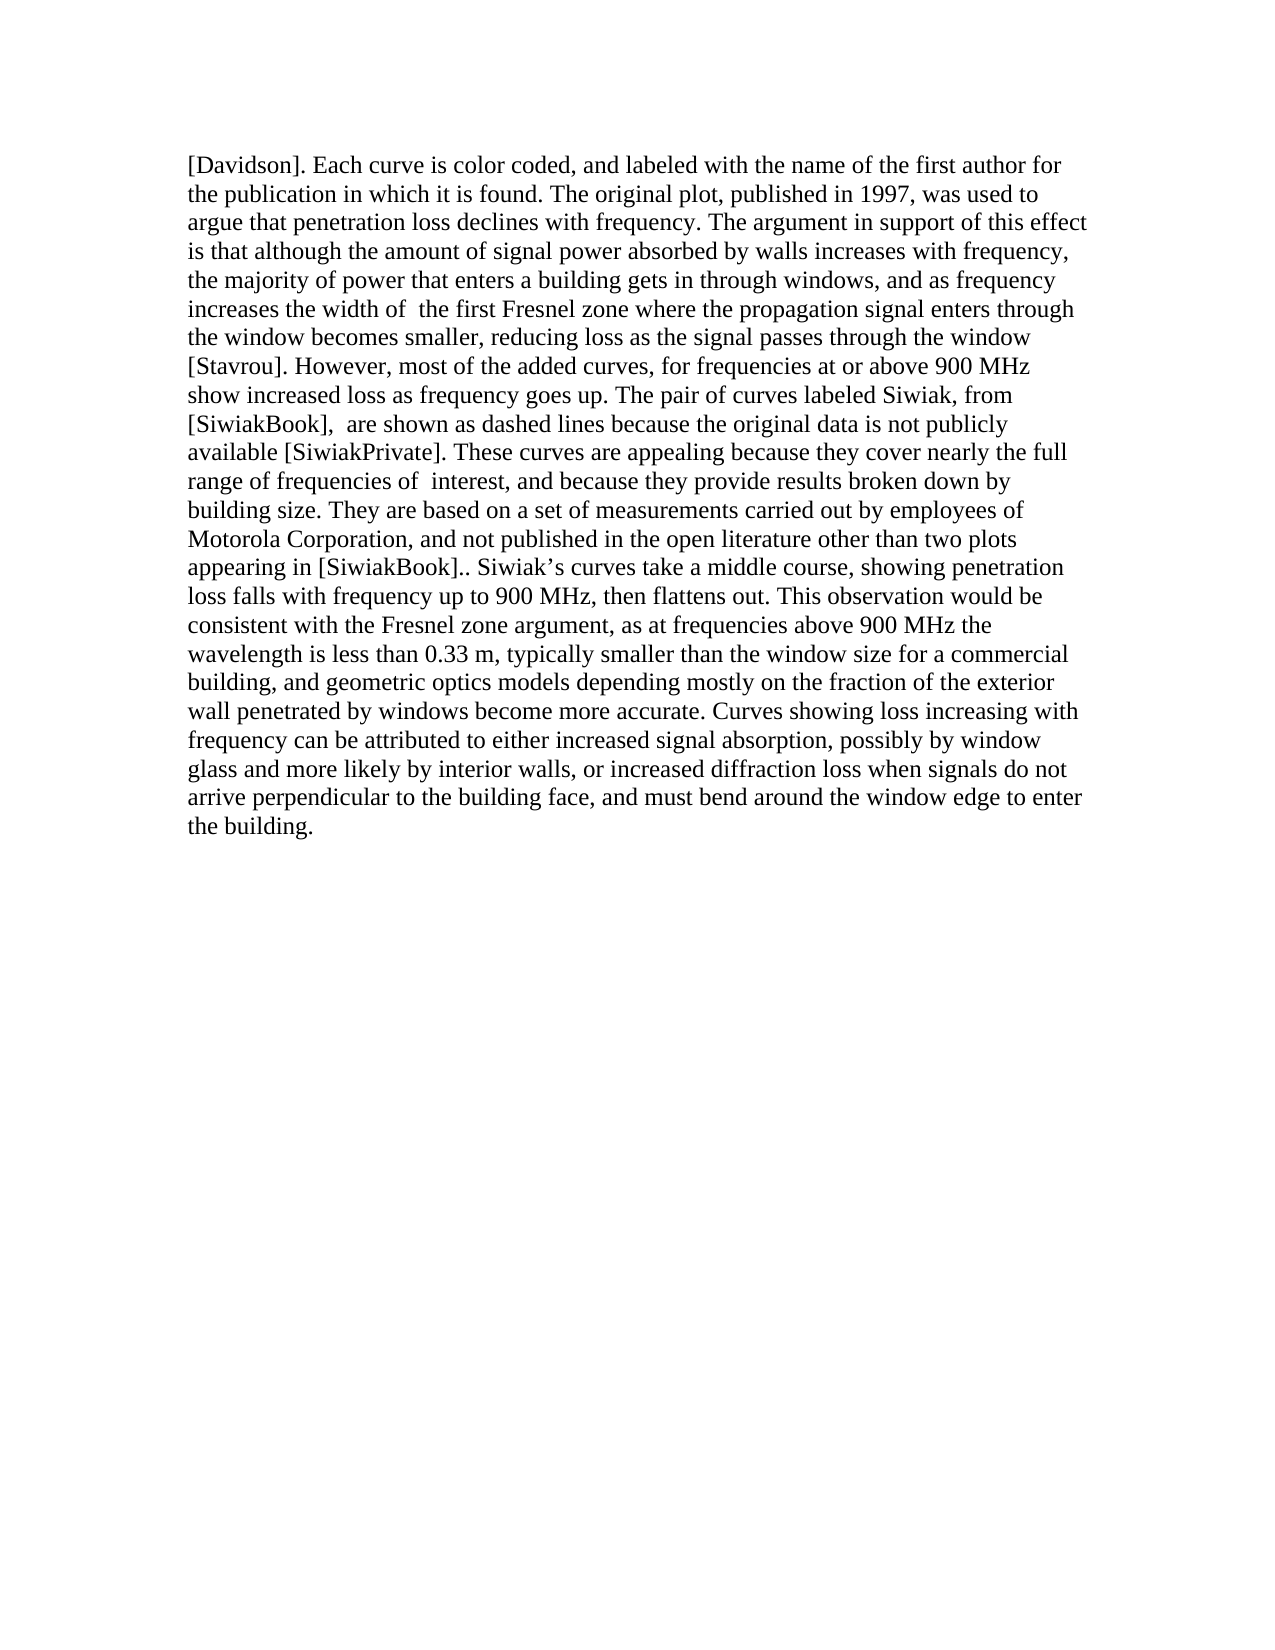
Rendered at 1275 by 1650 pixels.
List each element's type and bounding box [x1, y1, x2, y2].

text [187, 150, 1087, 840]
